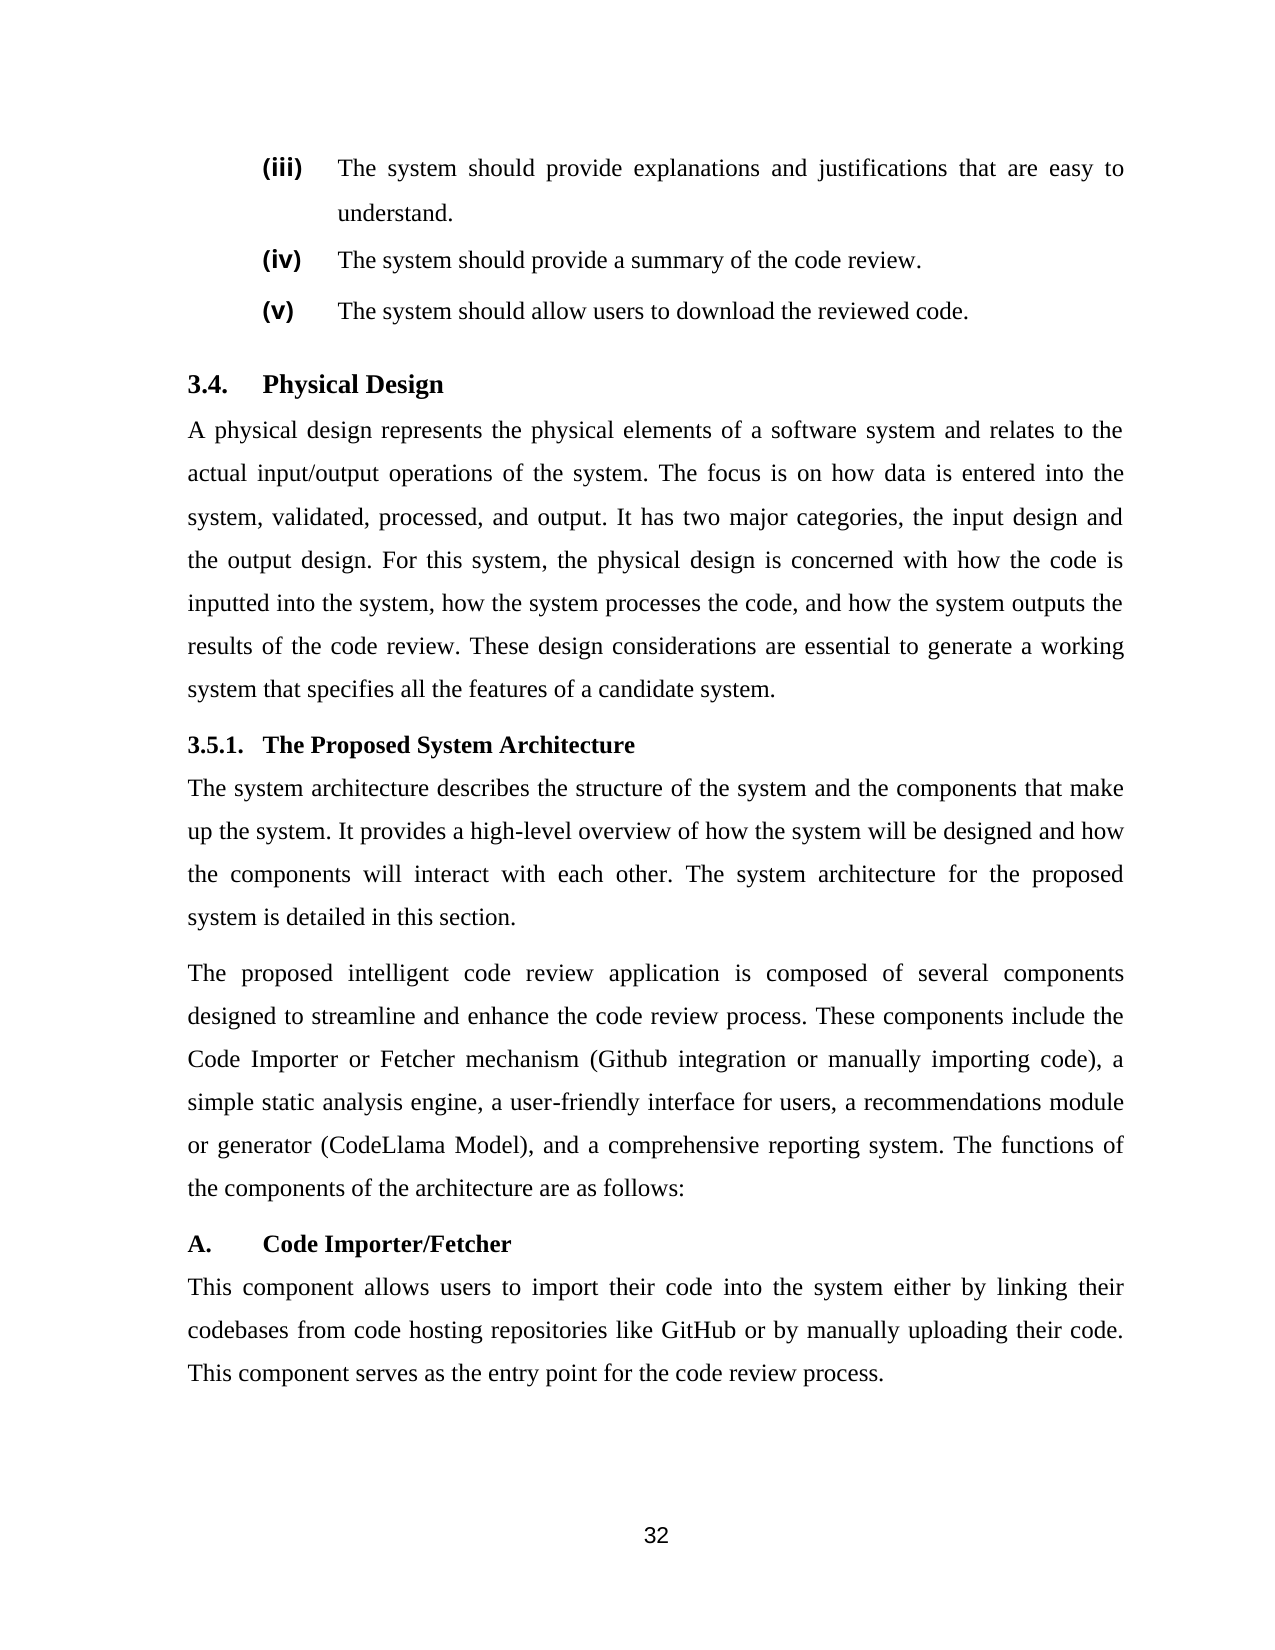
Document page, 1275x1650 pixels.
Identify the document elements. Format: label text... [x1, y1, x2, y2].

subtitle 3.4. Physical Design [187, 369, 1125, 400]
subtitle A. Code Importer/Fetcher [187, 1229, 1125, 1258]
text The proposed intelligent code review application is composed of several components designed to streamline and enhance the code review process. These components include the Code Importer or Fetcher mechanism (Github integration or manually importing code), a simple static analysis engine, a user-friendly interface for users, a recommendations module or generator (CodeLlama Model), and a comprehensive reporting system. The functions of the components of the architecture are as follows: [187, 958, 1125, 1202]
text The system should provide explanations and justifications that are easy to understand. [262, 150, 1125, 227]
text This component allows users to import their code into the system either by linking their codebases from code hosting repositories like GitHub or by manually uploading their code. This component serves as the entry point for the code review process. [187, 1272, 1125, 1387]
text The system should provide a summary of the code review. [262, 242, 1125, 276]
text The system architecture describes the structure of the system and the components that make up the system. It provides a high-level overview of how the system will be designed and how the components will interact with each other. The system architecture for the proposed system is detailed in this section. [187, 773, 1125, 931]
subtitle 3.5.1. The Proposed System Architecture [187, 730, 1125, 758]
text A physical design represents the physical elements of a software system and relates to the actual input/output operations of the system. The focus is on how data is entered into the system, validated, processed, and output. It has two major categories, the input design and the output design. For this system, the physical design is concerned with how the code is inputted into the system, how the system processes the code, and how the system outputs the results of the code review. These design considerations are essential to generate a working system that specifies all the features of a candidate system. [187, 415, 1125, 703]
text The system should allow users to download the reviewed code. [262, 293, 1125, 327]
